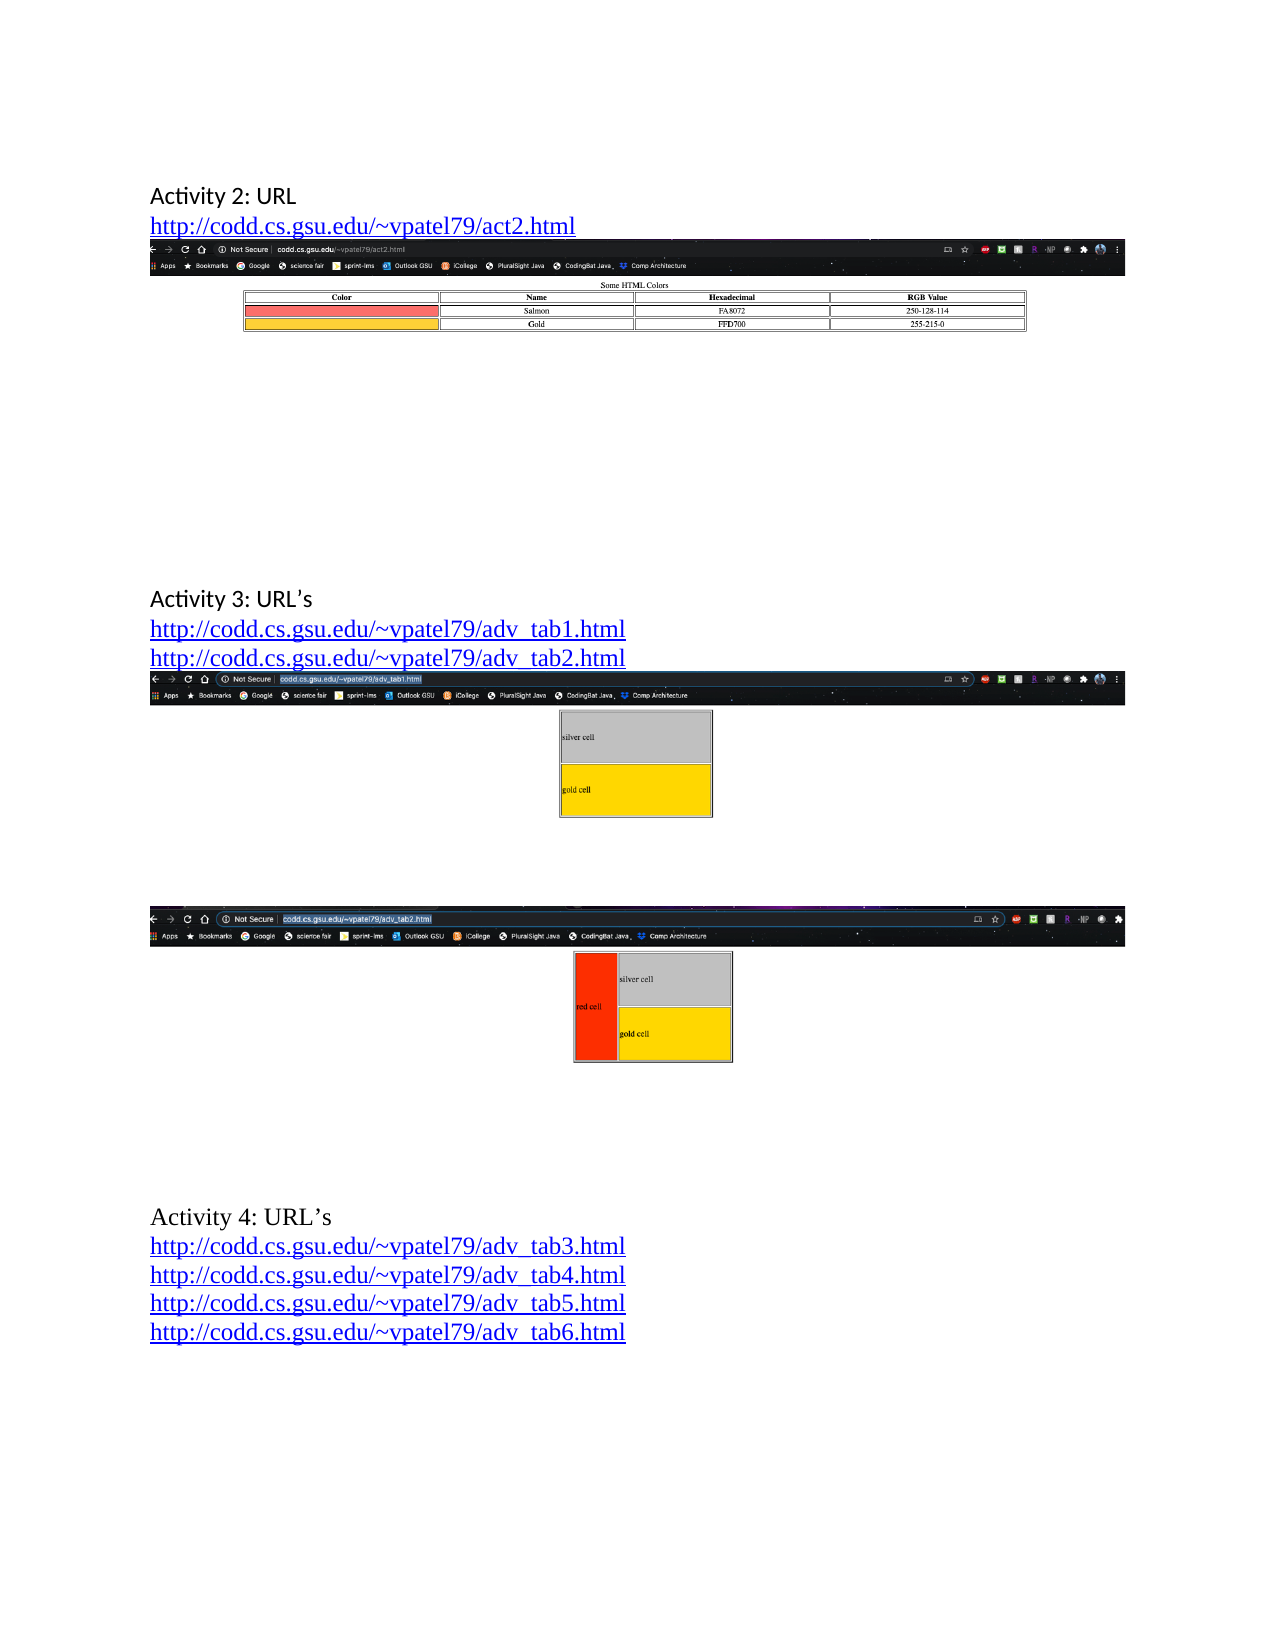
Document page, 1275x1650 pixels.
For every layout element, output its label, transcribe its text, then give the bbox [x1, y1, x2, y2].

text http://codd.cs.gsu.edu/~vpatel79/adv_tab6.html [150, 1317, 1125, 1346]
text http://codd.cs.gsu.edu/~vpatel79/act2.html [150, 211, 1125, 239]
text Activity 2: URL [150, 181, 1125, 211]
text http://codd.cs.gsu.edu/~vpatel79/adv_tab1.html [150, 614, 1125, 643]
text Activity 3: URL’s [150, 584, 1125, 614]
text http://codd.cs.gsu.edu/~vpatel79/adv_tab2.html [150, 643, 1125, 671]
text Activity 4: URL’s [150, 1202, 1125, 1231]
text http://codd.cs.gsu.edu/~vpatel79/adv_tab5.html [150, 1288, 1125, 1317]
picture [150, 671, 1125, 1174]
text http://codd.cs.gsu.edu/~vpatel79/adv_tab3.html [150, 1231, 1125, 1260]
text http://codd.cs.gsu.edu/~vpatel79/adv_tab4.html [150, 1260, 1125, 1288]
picture [150, 239, 1125, 554]
